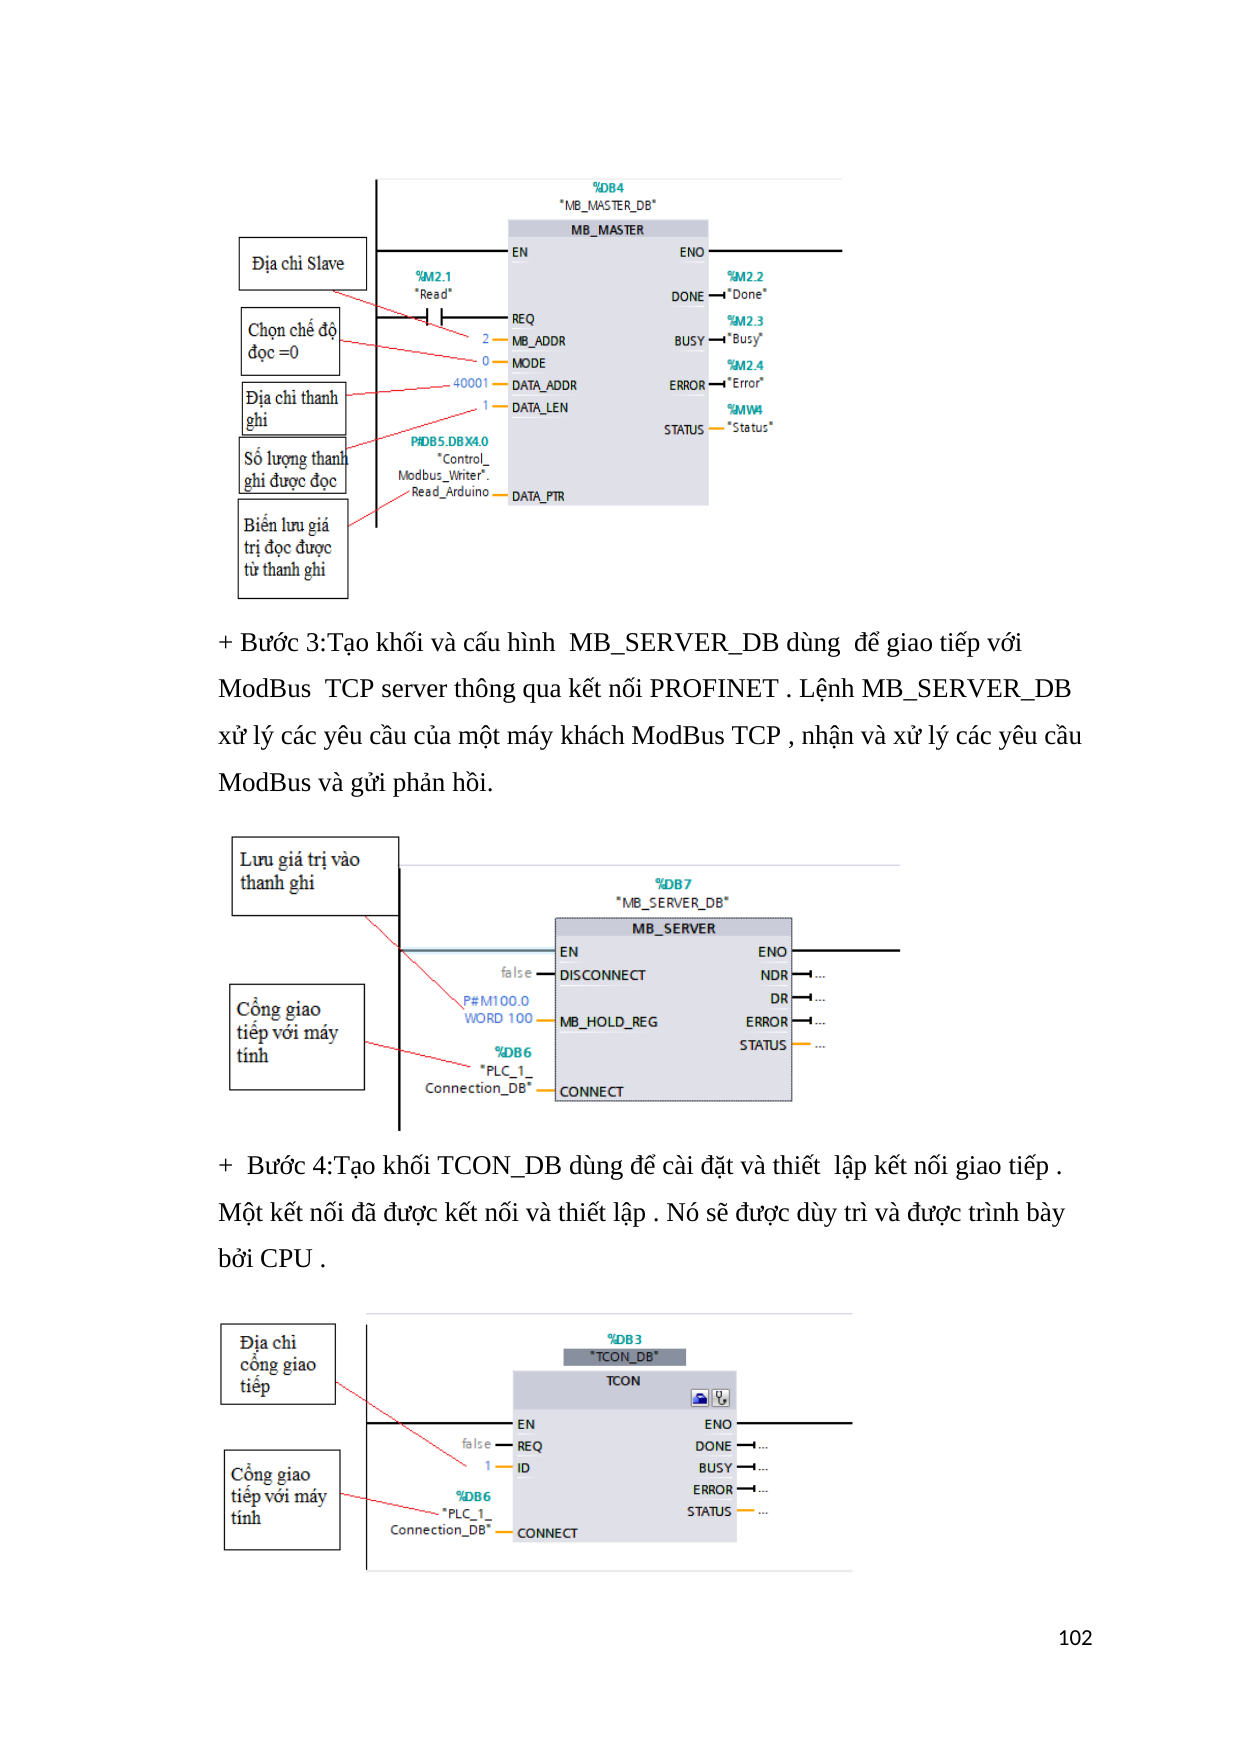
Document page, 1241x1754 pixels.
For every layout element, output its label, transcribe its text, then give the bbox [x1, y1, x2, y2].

text + Bước 4:Tạo khối TCON_DB dùng để cài đặt và thiết lập kết nối giao tiếp . Một kết nối đã được kết nối và thiết lập . Nó sẽ được dùy trì và được trình bày bởi CPU . [218, 1149, 1092, 1273]
picture [217, 812, 910, 1136]
text + Bước 3:Tạo khối và cấu hình MB_SERVER_DB dùng để giao tiếp với ModBus TCP server thông qua kết nối PROFINET . Lệnh MB_SERVER_DB xử lý các yêu cầu của một máy khách ModBus TCP , nhận và xử lý các yêu cầu ModBus và gửi phản hồi. [218, 626, 1092, 797]
picture [217, 147, 862, 612]
picture [217, 1289, 893, 1586]
